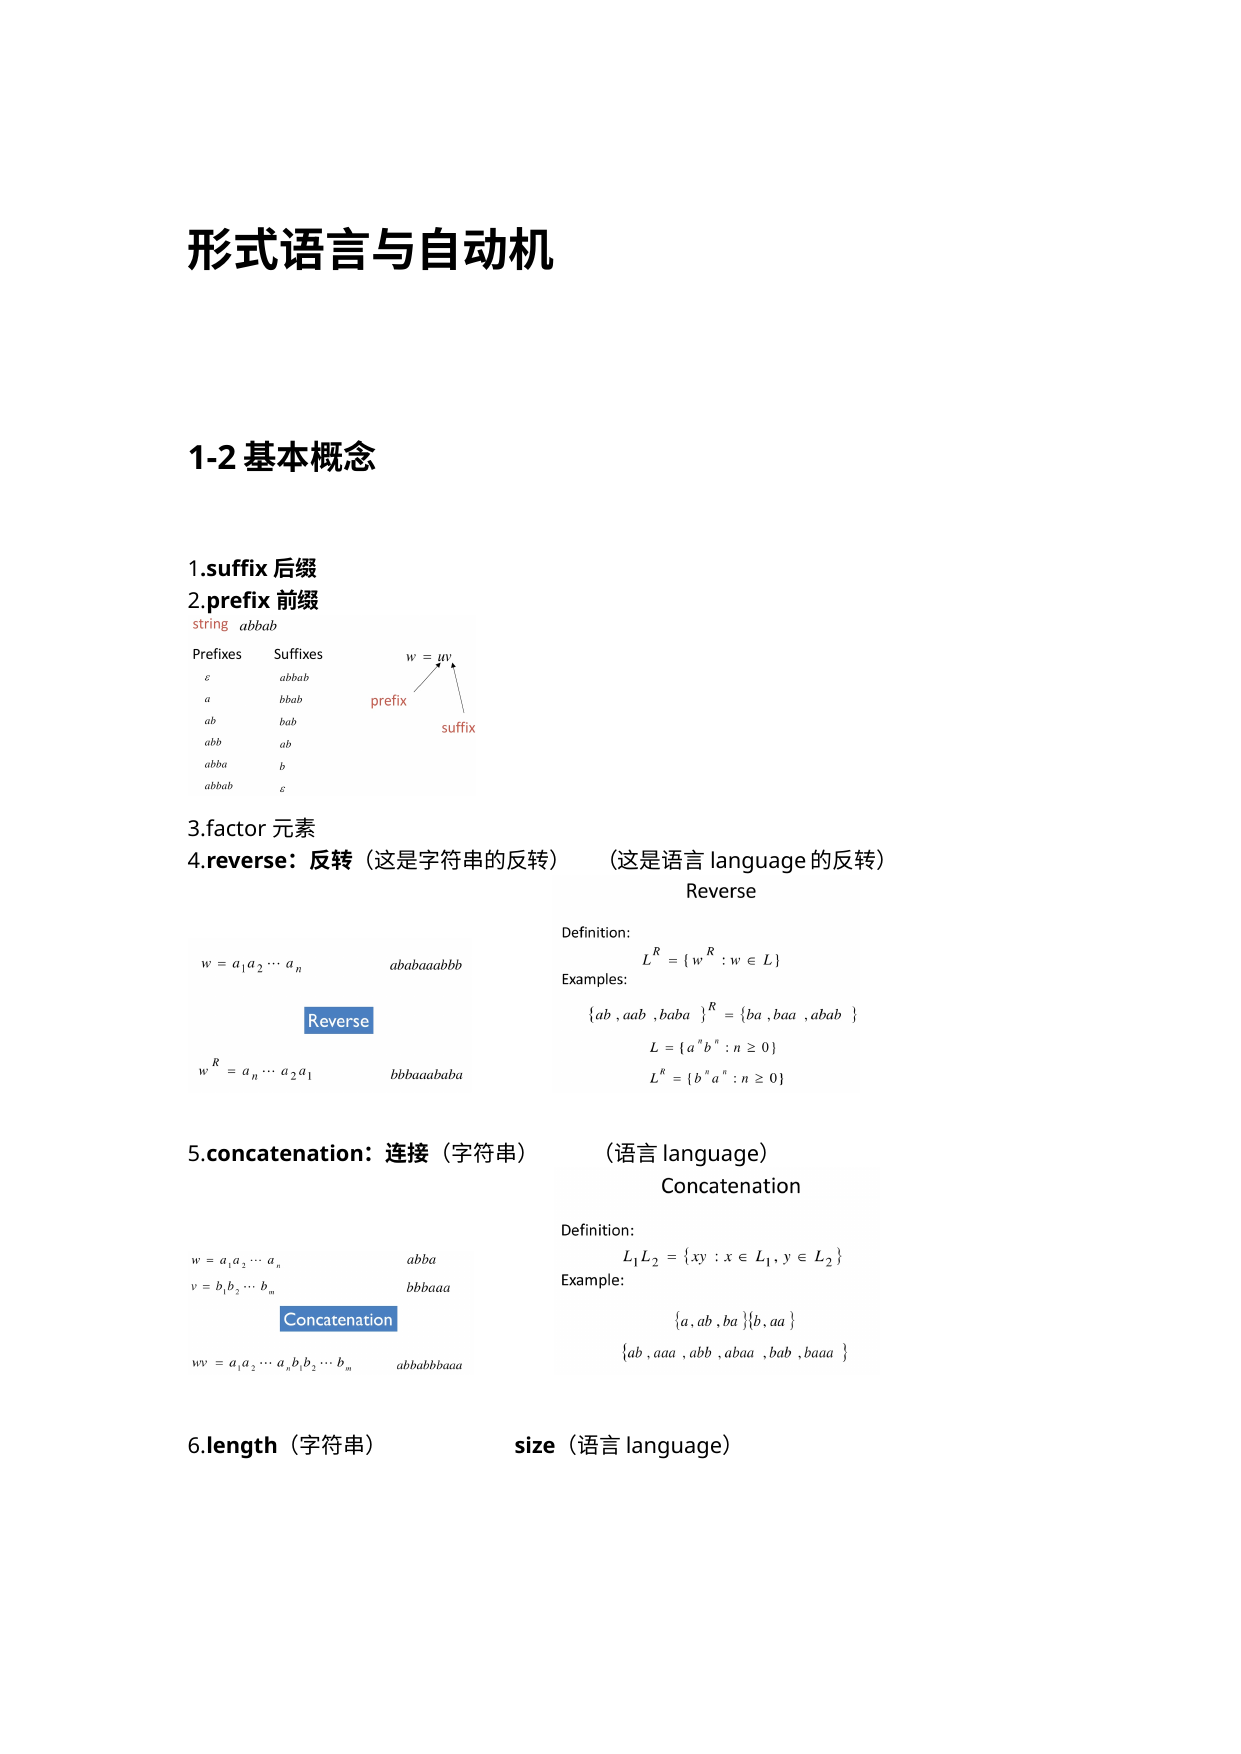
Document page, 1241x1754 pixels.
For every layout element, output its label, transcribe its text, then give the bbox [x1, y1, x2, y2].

text 2.prefix 前缀 [187, 583, 1053, 615]
text 4.reverse：反转（这是字符串的反转） （这是语言language的反转） [187, 843, 1053, 875]
text 3.factor 元素 [187, 810, 1053, 843]
text 5.concatenation：连接（字符串） （语言language） [187, 1135, 1053, 1168]
picture [551, 875, 861, 1093]
subtitle 形式语言与自动机 [187, 197, 1053, 295]
picture [553, 1167, 880, 1375]
picture [187, 938, 472, 1093]
picture [187, 1251, 475, 1375]
subtitle 1-2基本概念 [187, 423, 1053, 488]
picture [187, 615, 477, 796]
text 6.length（字符串） size（语言language） [187, 1428, 1053, 1460]
text 1.suffix 后缀 [187, 550, 1053, 583]
